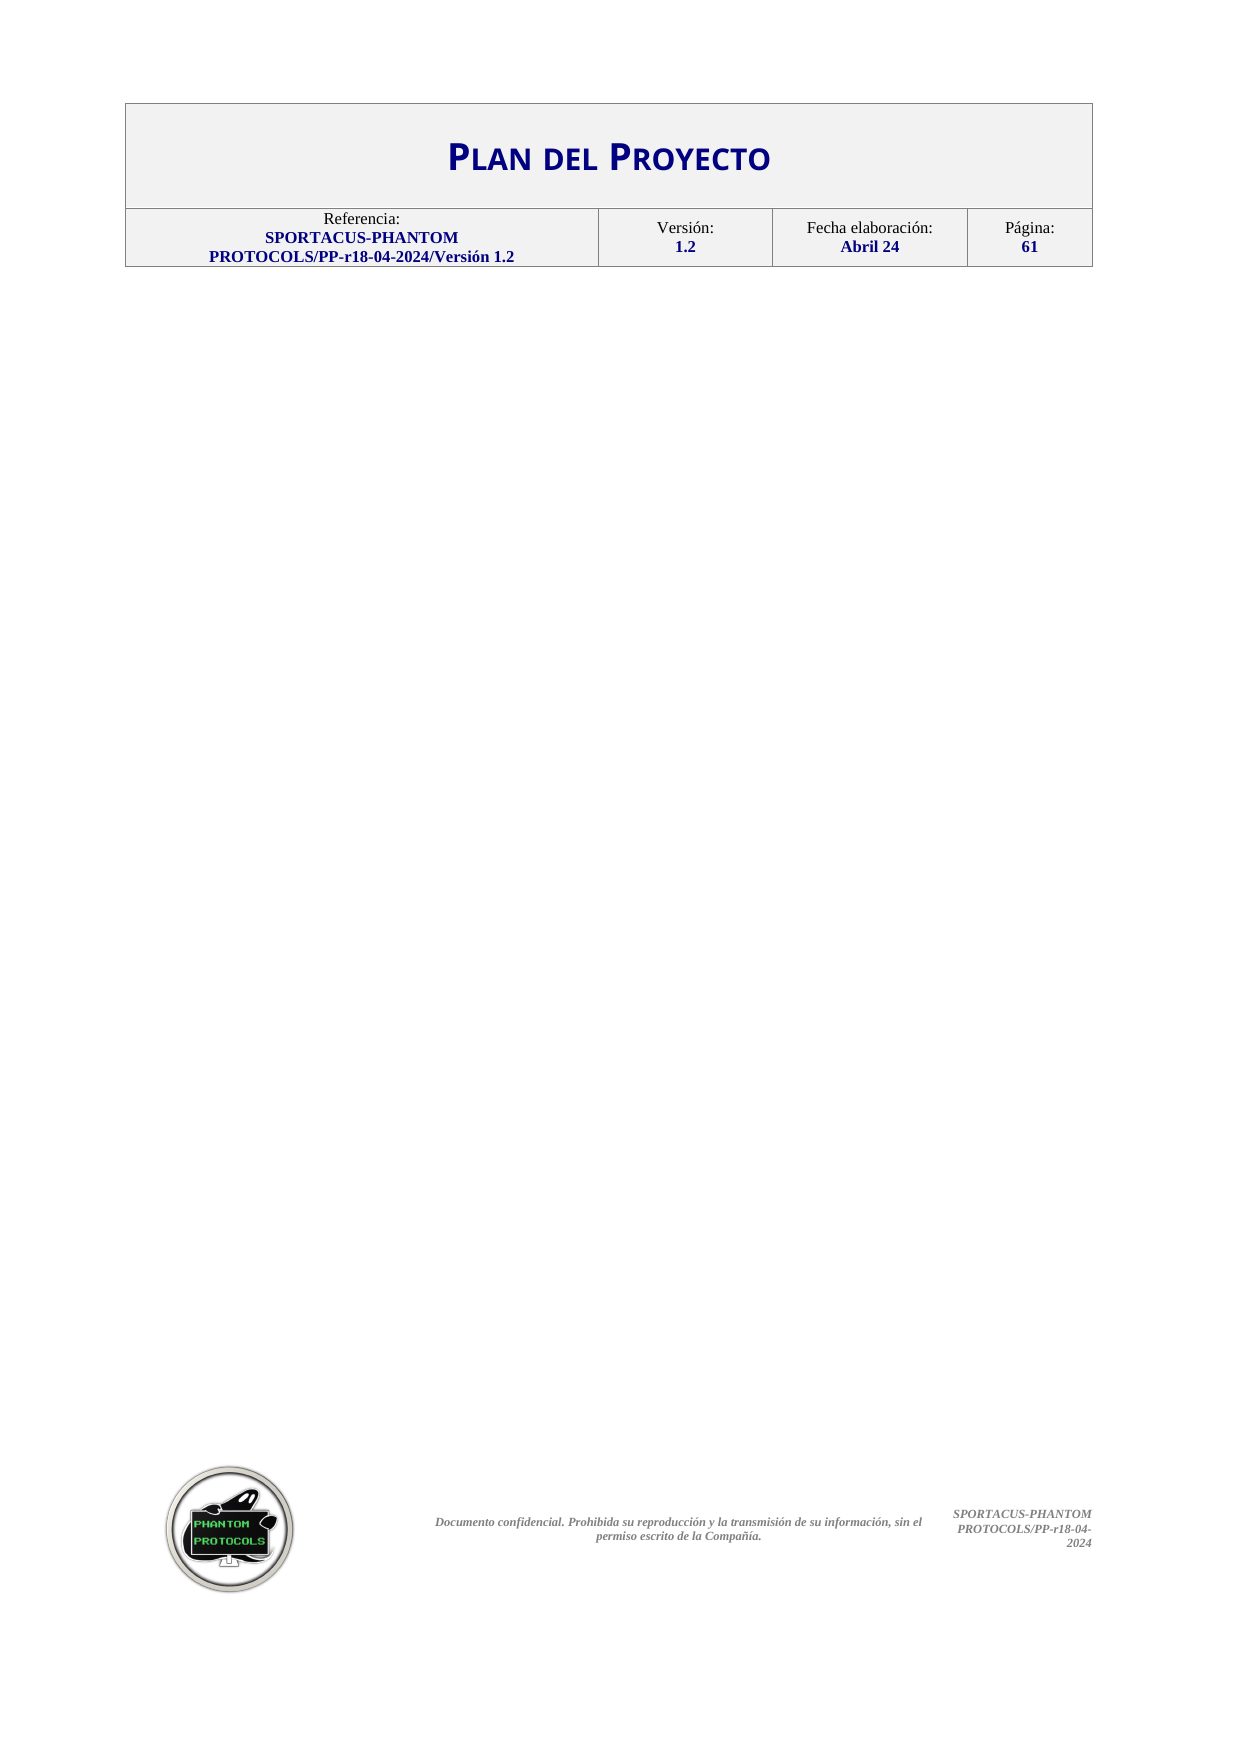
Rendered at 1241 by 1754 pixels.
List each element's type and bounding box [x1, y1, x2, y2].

picture [162, 1462, 296, 1596]
